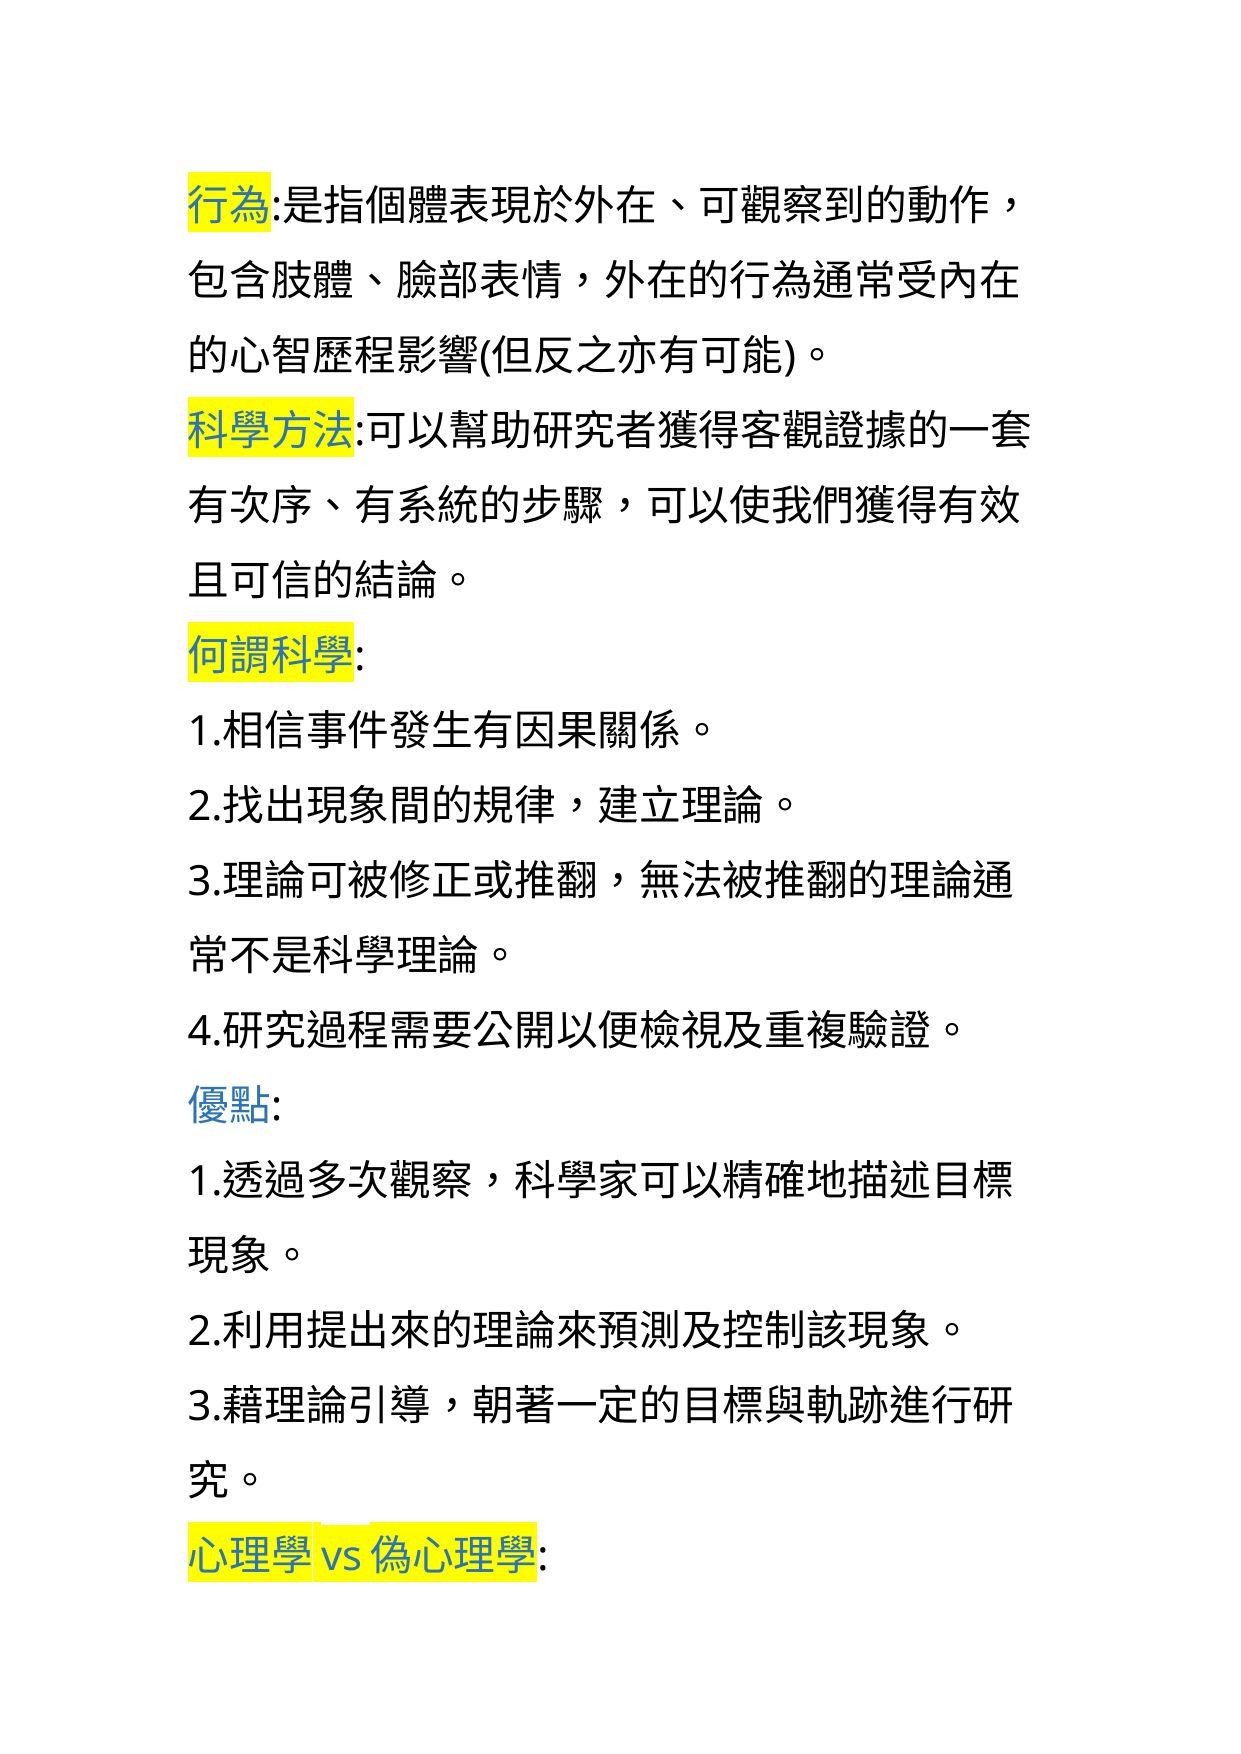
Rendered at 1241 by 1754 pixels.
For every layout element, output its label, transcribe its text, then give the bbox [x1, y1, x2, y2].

text 3.藉理論引導，朝著一定的目標與軌跡進行研究。 [187, 1364, 1053, 1514]
text 科學方法:可以幫助研究者獲得客觀證據的一套有次序、有系統的步驟，可以使我們獲得有效且可信的結論。 [187, 389, 1053, 614]
text 行為:是指個體表現於外在、可觀察到的動作，包含肢體、臉部表情，外在的行為通常受內在的心智歷程影響(但反之亦有可能)。 [187, 164, 1053, 389]
text 何謂科學: [187, 614, 1053, 689]
text 4.研究過程需要公開以便檢視及重複驗證。 [187, 989, 1053, 1064]
text 2.利用提出來的理論來預測及控制該現象。 [187, 1289, 1053, 1364]
text 1.透過多次觀察，科學家可以精確地描述目標現象。 [187, 1139, 1053, 1289]
text 1.相信事件發生有因果關係。 [187, 689, 1053, 764]
text 3.理論可被修正或推翻，無法被推翻的理論通常不是科學理論。 [187, 839, 1053, 989]
text 2.找出現象間的規律，建立理論。 [187, 764, 1053, 839]
text 心理學vs偽心理學: [187, 1514, 1053, 1589]
text 優點: [187, 1064, 1053, 1139]
